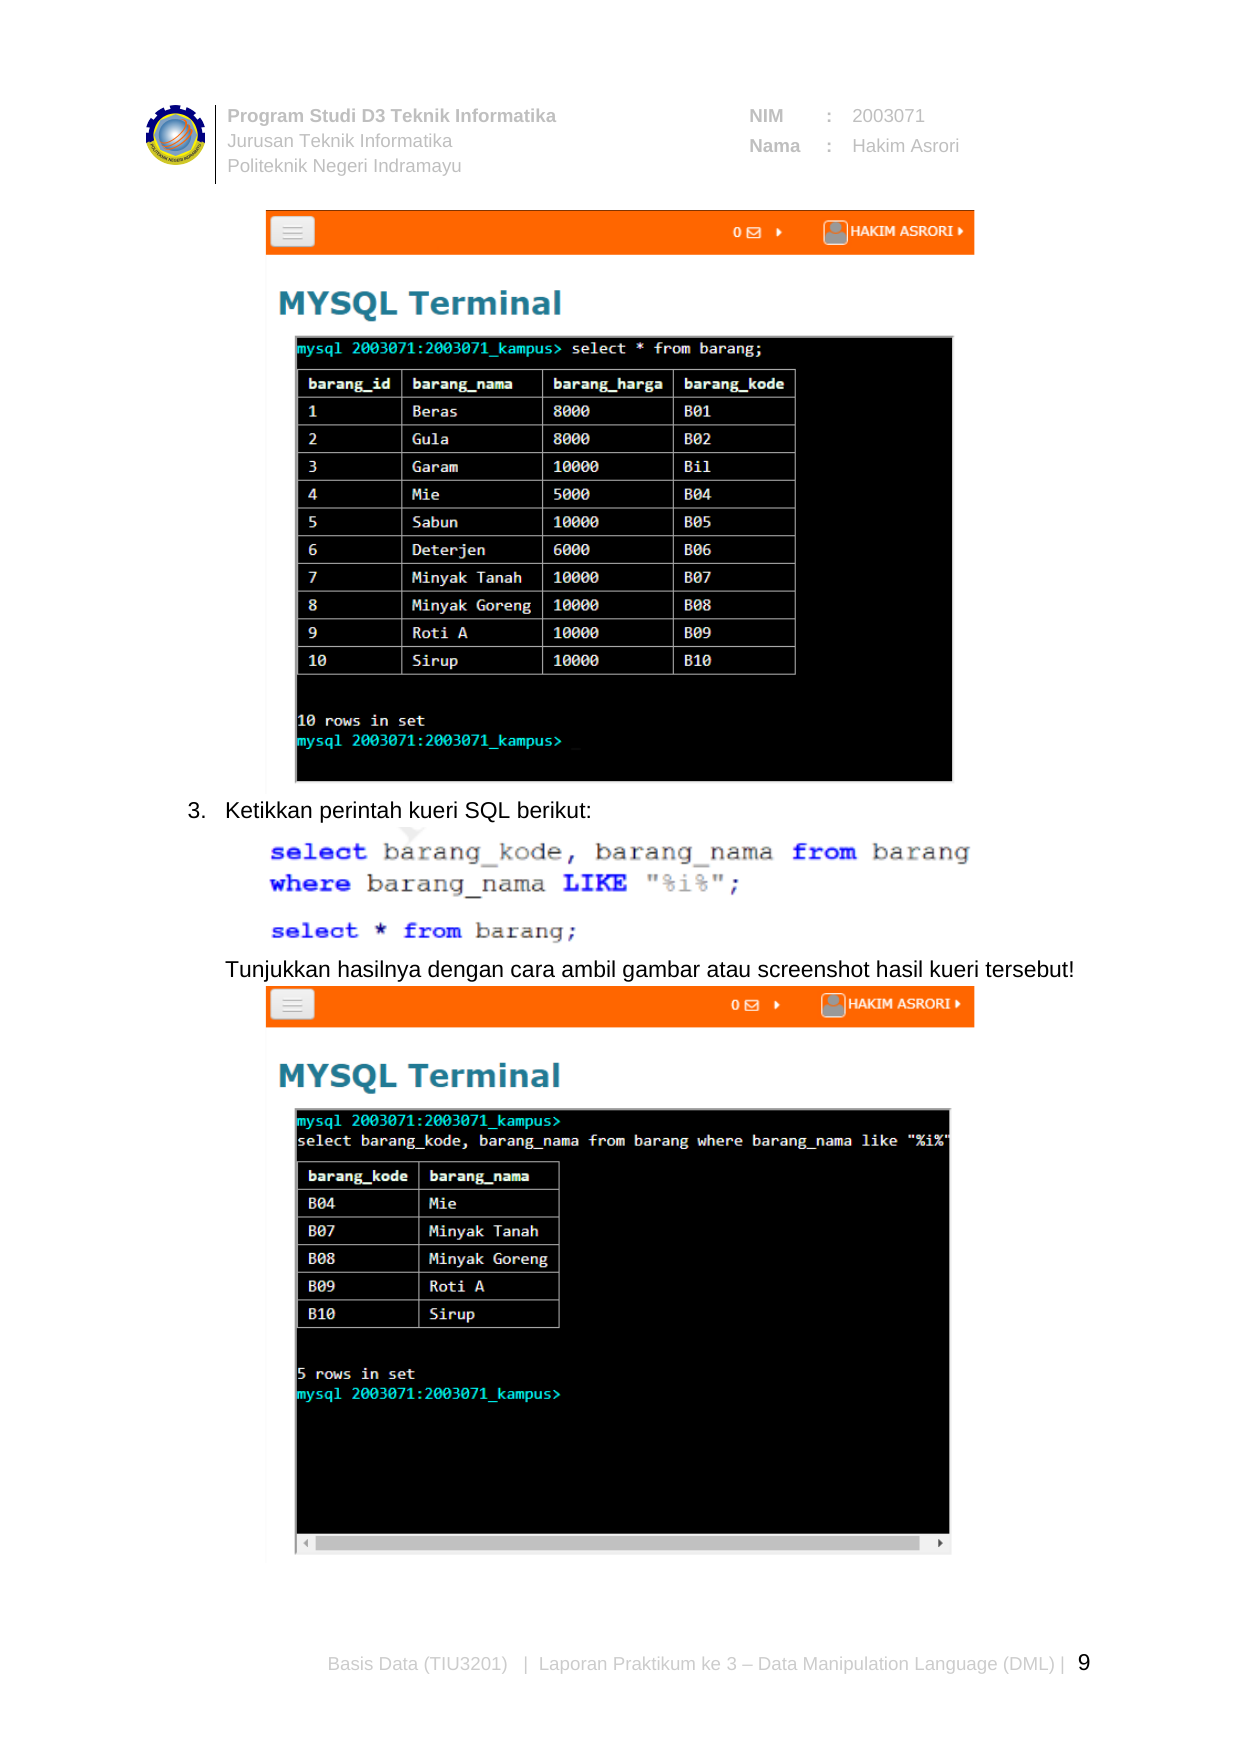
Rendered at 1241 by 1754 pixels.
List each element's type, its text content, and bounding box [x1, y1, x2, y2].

picture [265, 986, 975, 1563]
text Tunjukkan hasilnya dengan cara ambil gambar atau screenshot hasil kueri tersebut! [150, 956, 1090, 982]
list Ketikkan perintah kueri SQL berikut: [187, 797, 1090, 824]
picture [146, 105, 205, 165]
picture [265, 210, 975, 794]
picture [265, 827, 975, 953]
